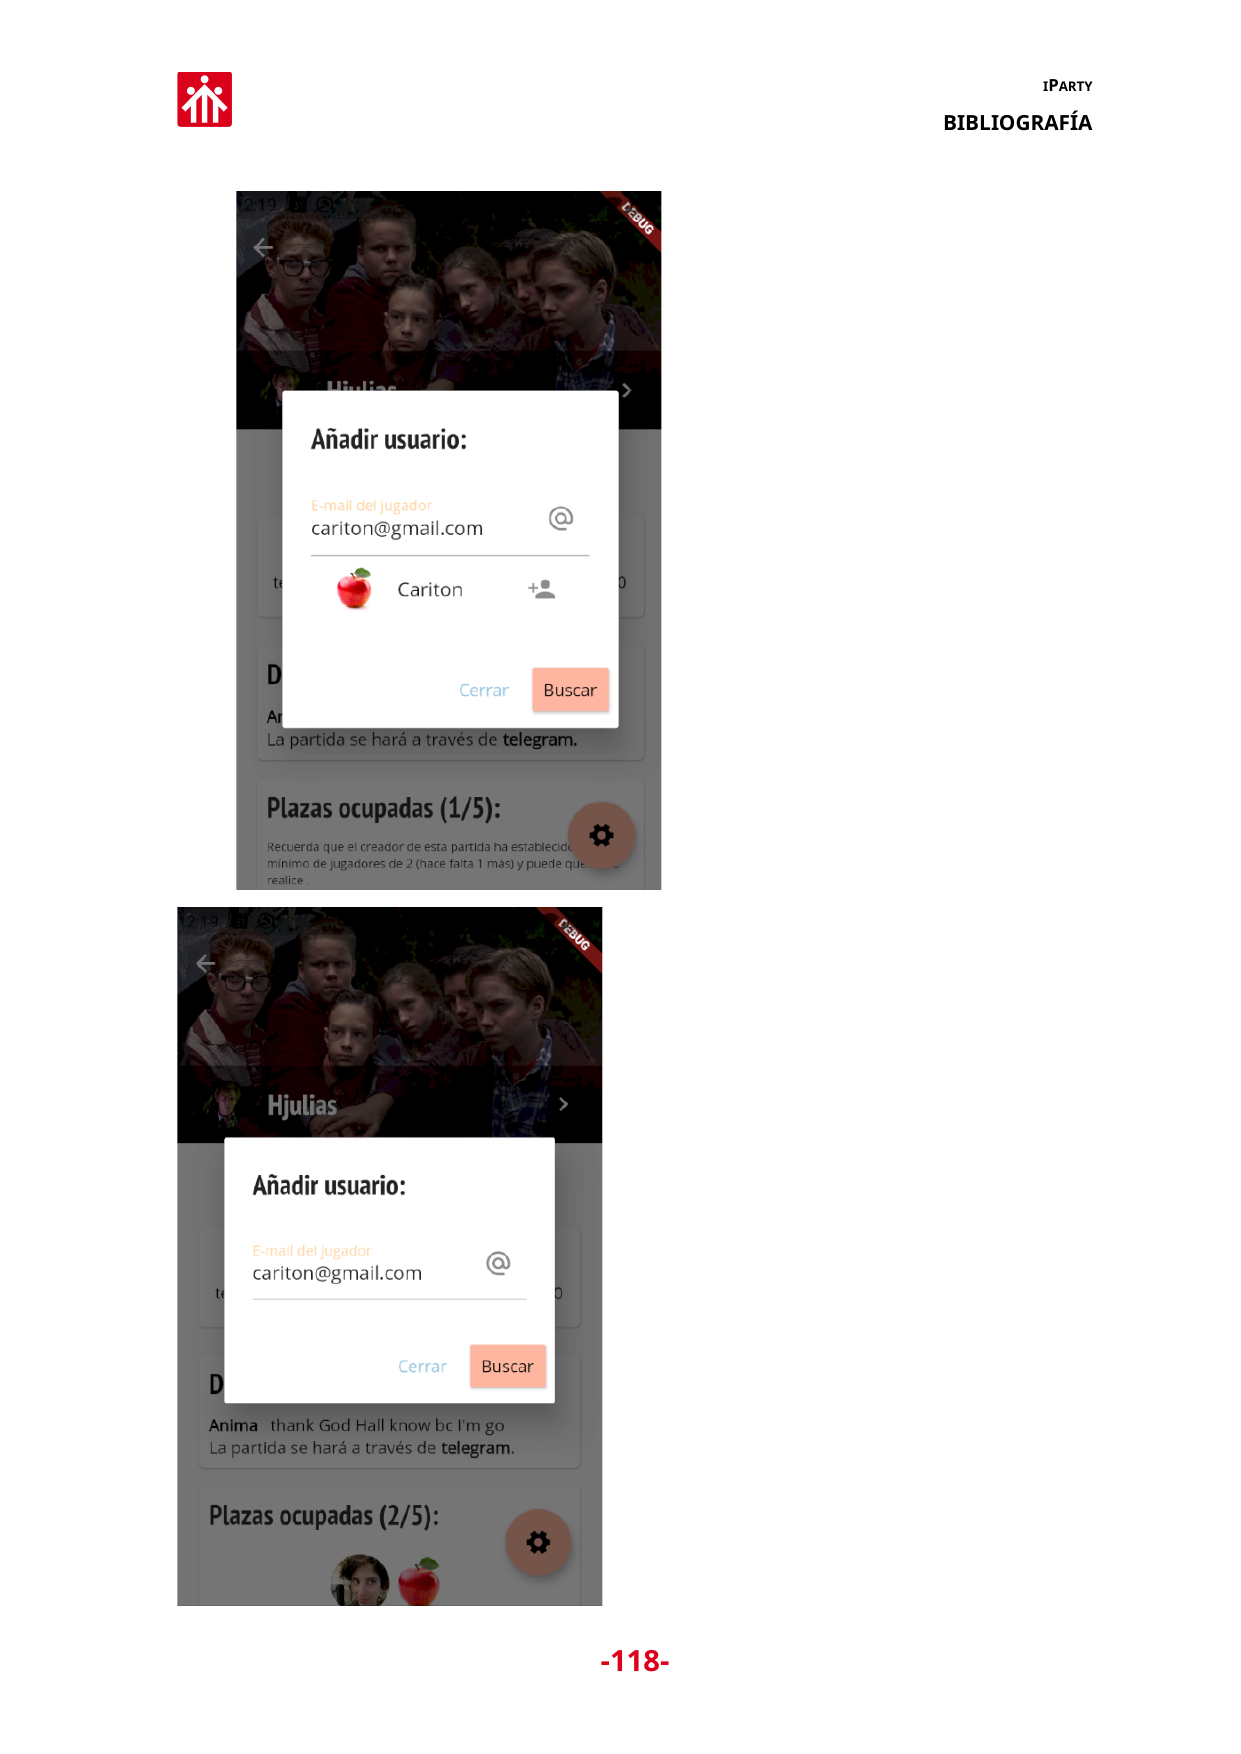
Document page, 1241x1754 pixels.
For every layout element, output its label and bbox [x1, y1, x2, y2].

picture [236, 191, 662, 890]
picture [177, 72, 232, 127]
picture [177, 906, 603, 1606]
